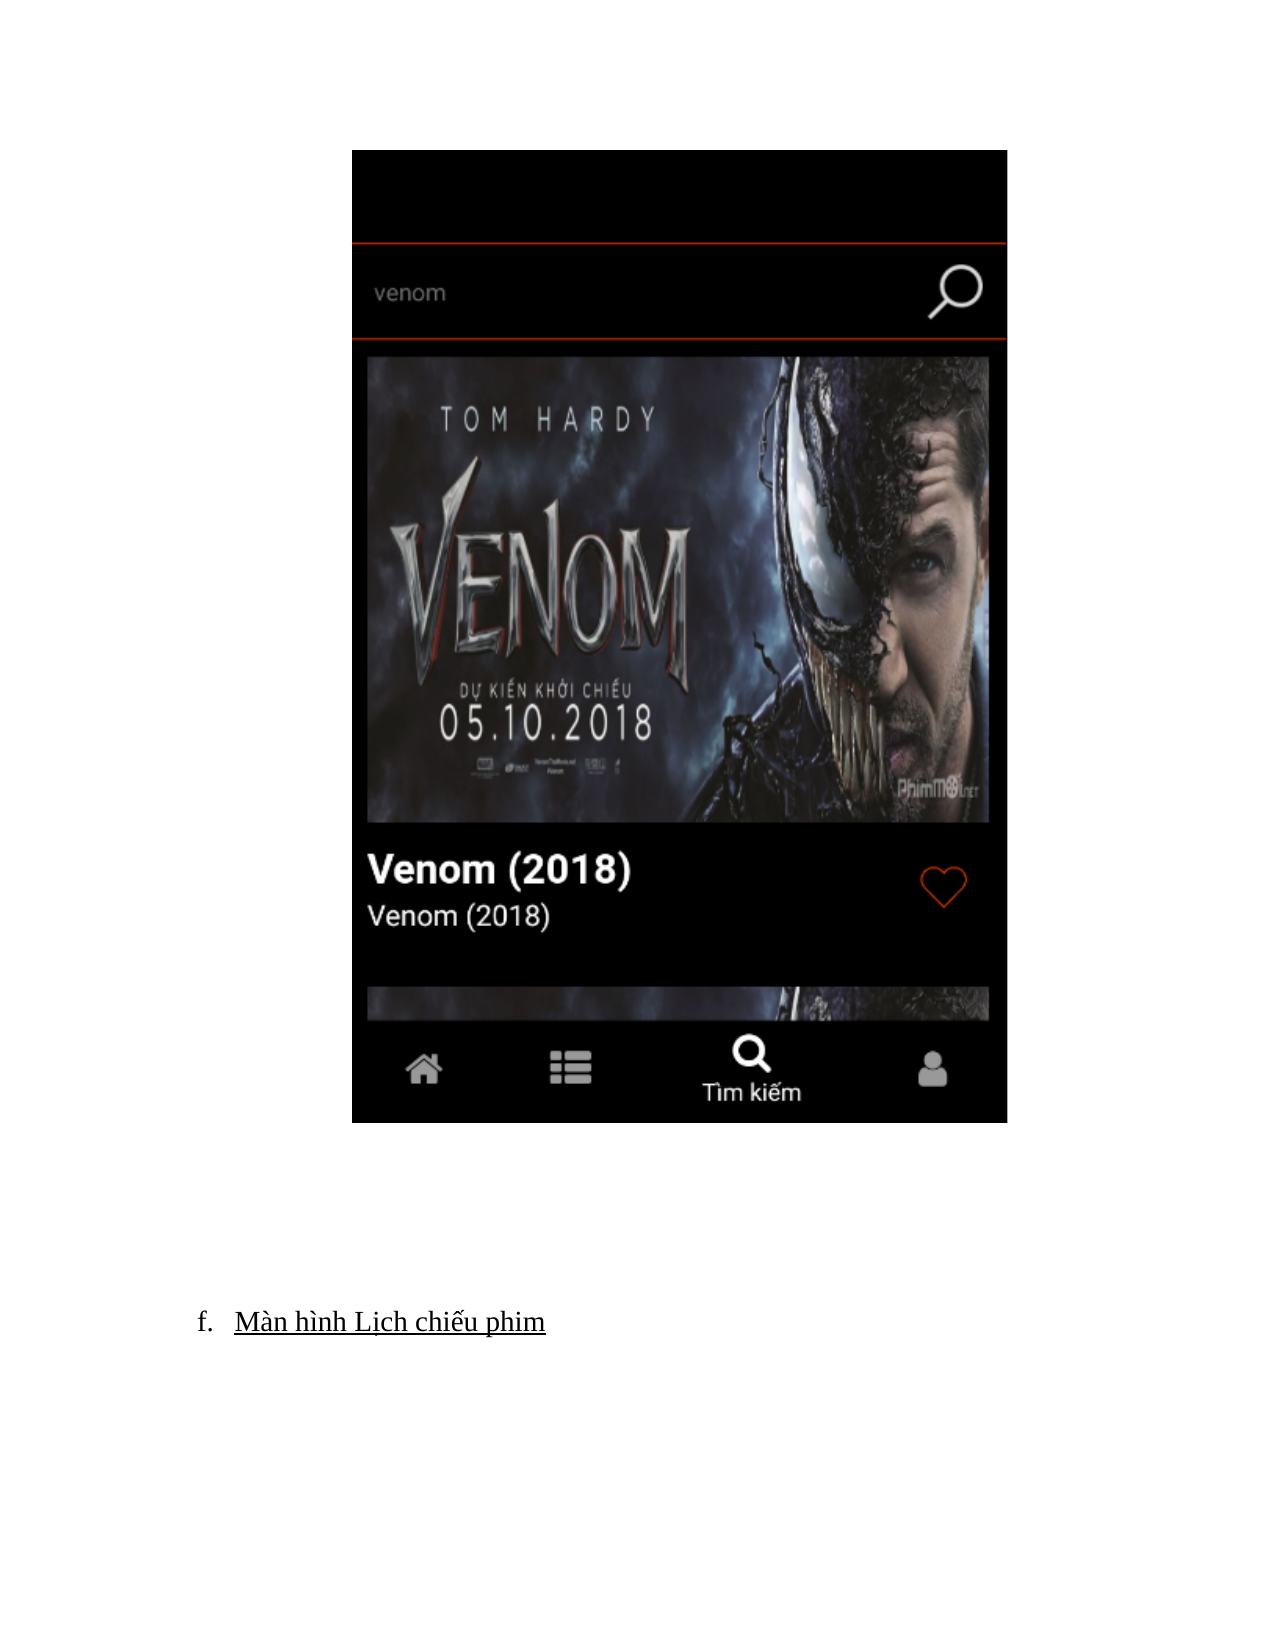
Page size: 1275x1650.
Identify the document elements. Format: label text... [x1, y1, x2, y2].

picture [352, 150, 1008, 1123]
list Màn hình Lịch chiếu phim [197, 1304, 1125, 1338]
